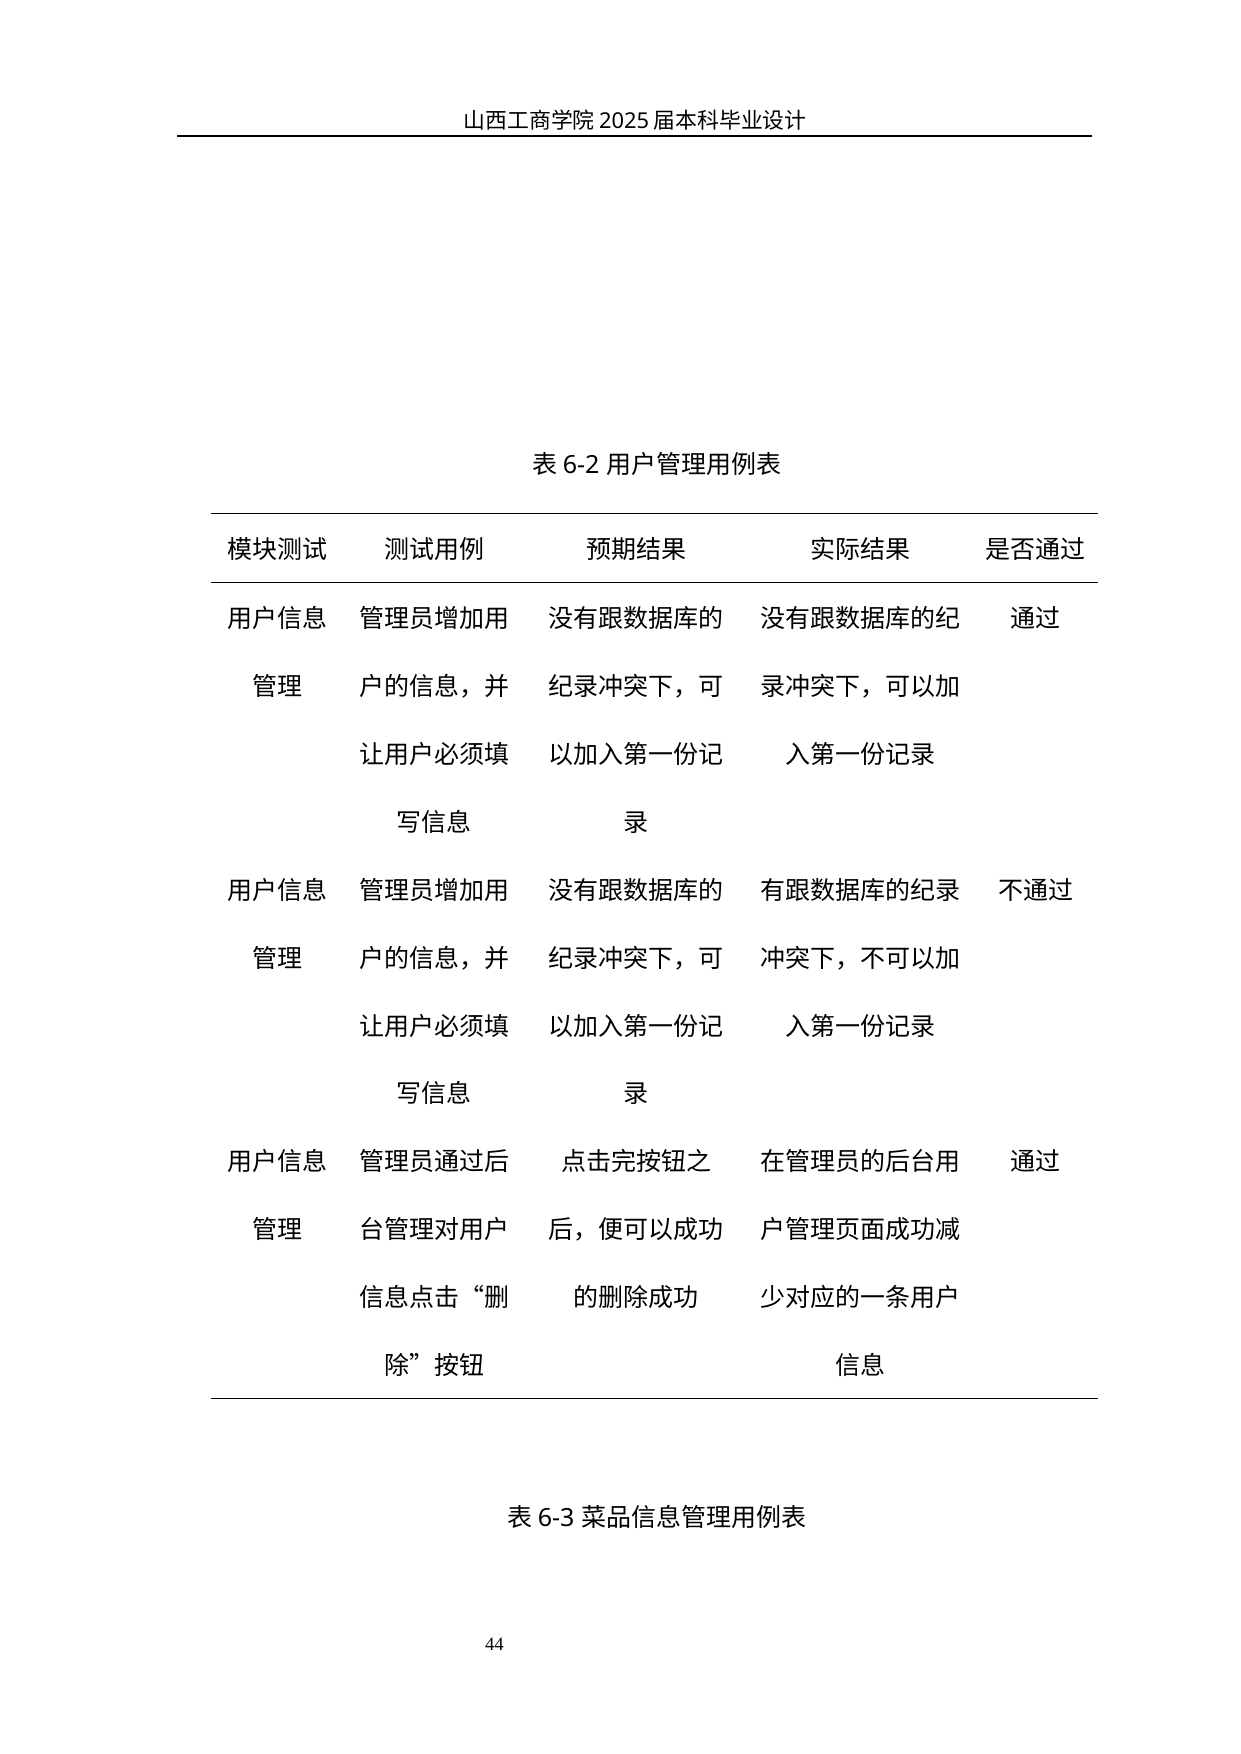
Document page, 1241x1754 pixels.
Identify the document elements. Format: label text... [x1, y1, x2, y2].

table_cell 没有跟数据库的纪录冲突下，可以加入第一份记录 [747, 583, 973, 854]
table_header 预期结果 [525, 514, 747, 582]
table_cell 没有跟数据库的纪录冲突下，可以加入第一份记录 [525, 583, 747, 854]
table_cell 管理员通过后台管理对用户信息点击“删除”按钮 [343, 1126, 525, 1398]
table_cell 有跟数据库的纪录冲突下，不可以加入第一份记录 [747, 854, 973, 1126]
text 表6-3 菜品信息管理用例表 [177, 1482, 1092, 1550]
table_header 实际结果 [747, 514, 973, 582]
table_header 测试用例 [343, 514, 525, 582]
table_cell 管理员增加用户的信息，并让用户必须填写信息 [343, 583, 525, 854]
table_cell 用户信息管理 [211, 1126, 342, 1398]
table_cell 没有跟数据库的纪录冲突下，可以加入第一份记录 [525, 854, 747, 1126]
table_cell 点击完按钮之后，便可以成功的删除成功 [525, 1126, 747, 1398]
table_cell 用户信息管理 [211, 583, 342, 854]
table_cell 通过 [973, 583, 1098, 854]
table_cell 在管理员的后台用户管理页面成功减少对应的一条用户信息 [747, 1126, 973, 1398]
table_cell 通过 [973, 1126, 1098, 1398]
table_header 是否通过 [973, 514, 1098, 582]
table_cell 用户信息管理 [211, 854, 342, 1126]
table_cell 管理员增加用户的信息，并让用户必须填写信息 [343, 854, 525, 1126]
text 表6-2 用户管理用例表 [177, 429, 1092, 497]
table_cell 不通过 [973, 854, 1098, 1126]
table_header 模块测试 [211, 514, 342, 582]
